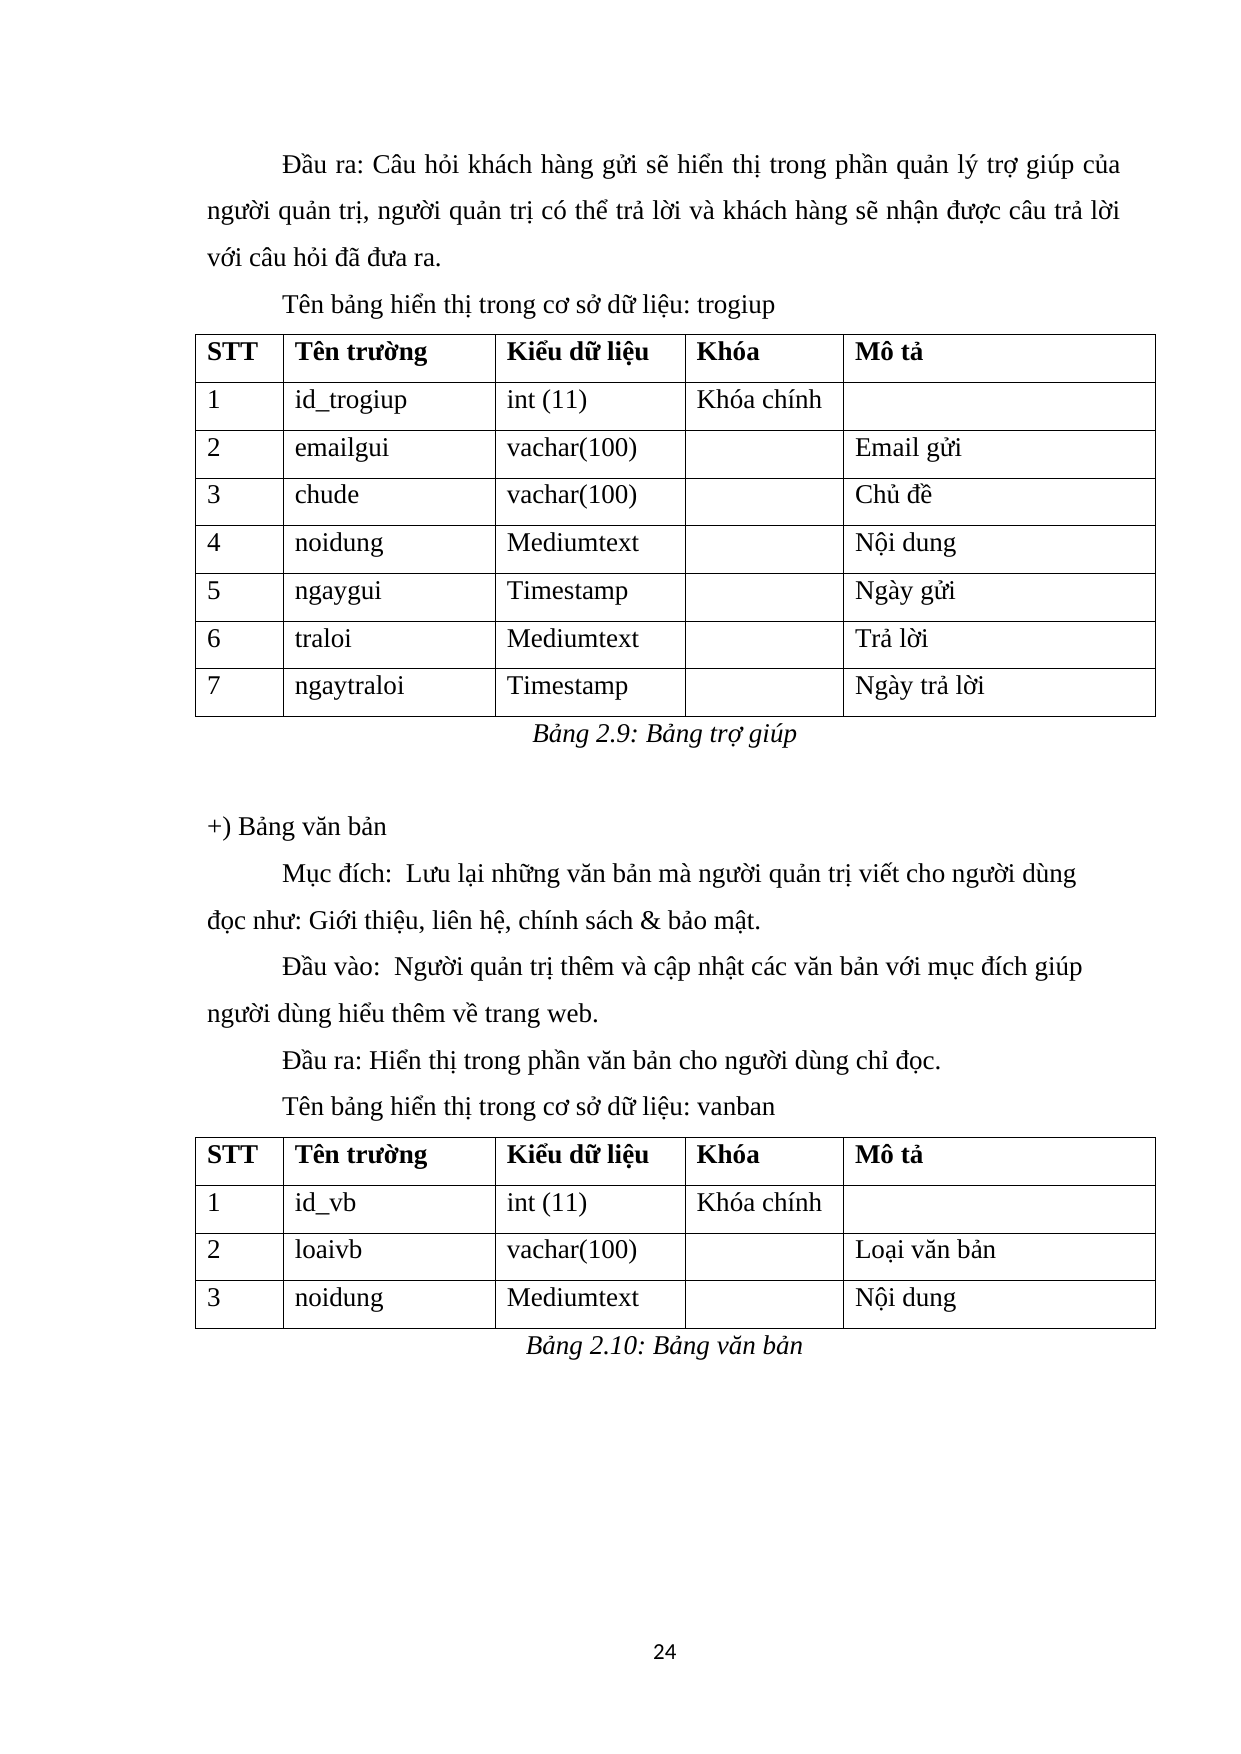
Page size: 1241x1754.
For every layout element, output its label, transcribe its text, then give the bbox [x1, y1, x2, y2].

text Tên bảng hiển thị trong cơ sở dữ liệu: trogiup [207, 288, 1122, 319]
table_cell 2 [196, 1234, 283, 1280]
table_header STT [196, 335, 283, 382]
table_cell [686, 1281, 843, 1328]
table_cell chude [284, 479, 495, 525]
table_cell Timestamp [496, 669, 685, 716]
table_cell Email gửi [844, 431, 1155, 477]
table_cell vachar(100) [496, 1234, 685, 1280]
table_cell ngaytraloi [284, 669, 495, 716]
table_cell [686, 622, 843, 668]
table_cell 1 [196, 1186, 283, 1232]
table_cell ngaygui [284, 574, 495, 621]
text Đầu ra: Hiển thị trong phần văn bản cho người dùng chỉ đọc. [207, 1044, 1122, 1075]
text +) Bảng văn bản [207, 810, 1122, 842]
table_cell vachar(100) [496, 479, 685, 525]
text Bảng 2.9: Bảng trợ giúp [207, 717, 1122, 748]
table_cell [686, 669, 843, 716]
table_cell [844, 383, 1155, 430]
table_header Mô tả [844, 1138, 1155, 1185]
table_cell Mediumtext [496, 1281, 685, 1328]
subtitle Bảng 2.10: Bảng văn bản [207, 1329, 1122, 1360]
table_cell Ngày gửi [844, 574, 1155, 621]
table_cell Khóa chính [686, 383, 843, 430]
table_cell id_vb [284, 1186, 495, 1232]
table_cell 5 [196, 574, 283, 621]
text Đầu vào: Người quản trị thêm và cập nhật các văn bản với mục đích giúp người dùng hiểu thêm về trang web. [207, 950, 1122, 1028]
table_cell 7 [196, 669, 283, 716]
table_cell 3 [196, 1281, 283, 1328]
table_cell [844, 1186, 1155, 1232]
table_cell 6 [196, 622, 283, 668]
table_cell [686, 431, 843, 477]
table_cell Chủ đề [844, 479, 1155, 525]
table_header Tên trường [284, 1138, 495, 1185]
text Đầu ra: Câu hỏi khách hàng gửi sẽ hiển thị trong phần quản lý trợ giúp của người quản trị, người quản trị có thể trả lời và khách hàng sẽ nhận được câu trả lời với câu hỏi đã đưa ra. [207, 148, 1122, 272]
table_cell [686, 526, 843, 573]
table_cell int (11) [496, 383, 685, 430]
table_cell Timestamp [496, 574, 685, 621]
table_cell 2 [196, 431, 283, 477]
table_cell [686, 479, 843, 525]
table_header Khóa [686, 335, 843, 382]
table_header Kiểu dữ liệu [496, 335, 685, 382]
table_cell Nội dung [844, 526, 1155, 573]
table_cell id_trogiup [284, 383, 495, 430]
table_cell Mediumtext [496, 622, 685, 668]
table_cell 1 [196, 383, 283, 430]
table_cell noidung [284, 526, 495, 573]
table_cell 3 [196, 479, 283, 525]
table_cell int (11) [496, 1186, 685, 1232]
table_cell emailgui [284, 431, 495, 477]
table_cell [686, 1234, 843, 1280]
table_cell Nội dung [844, 1281, 1155, 1328]
table_cell 4 [196, 526, 283, 573]
table_cell vachar(100) [496, 431, 685, 477]
table_header Tên trường [284, 335, 495, 382]
table_cell Khóa chính [686, 1186, 843, 1232]
text Tên bảng hiển thị trong cơ sở dữ liệu: vanban [207, 1090, 1122, 1122]
table_cell Ngày trả lời [844, 669, 1155, 716]
table_cell traloi [284, 622, 495, 668]
table_cell [686, 574, 843, 621]
table_cell Loại văn bản [844, 1234, 1155, 1280]
table_cell noidung [284, 1281, 495, 1328]
table_cell Mediumtext [496, 526, 685, 573]
table_header Khóa [686, 1138, 843, 1185]
table_header Mô tả [844, 335, 1155, 382]
table_cell loaivb [284, 1234, 495, 1280]
table_cell Trả lời [844, 622, 1155, 668]
text Mục đích: Lưu lại những văn bản mà người quản trị viết cho người dùng đọc như: Giới thiệu, liên hệ, chính sách & bảo mật. [207, 857, 1122, 935]
table_header Kiểu dữ liệu [496, 1138, 685, 1185]
table_header STT [196, 1138, 283, 1185]
